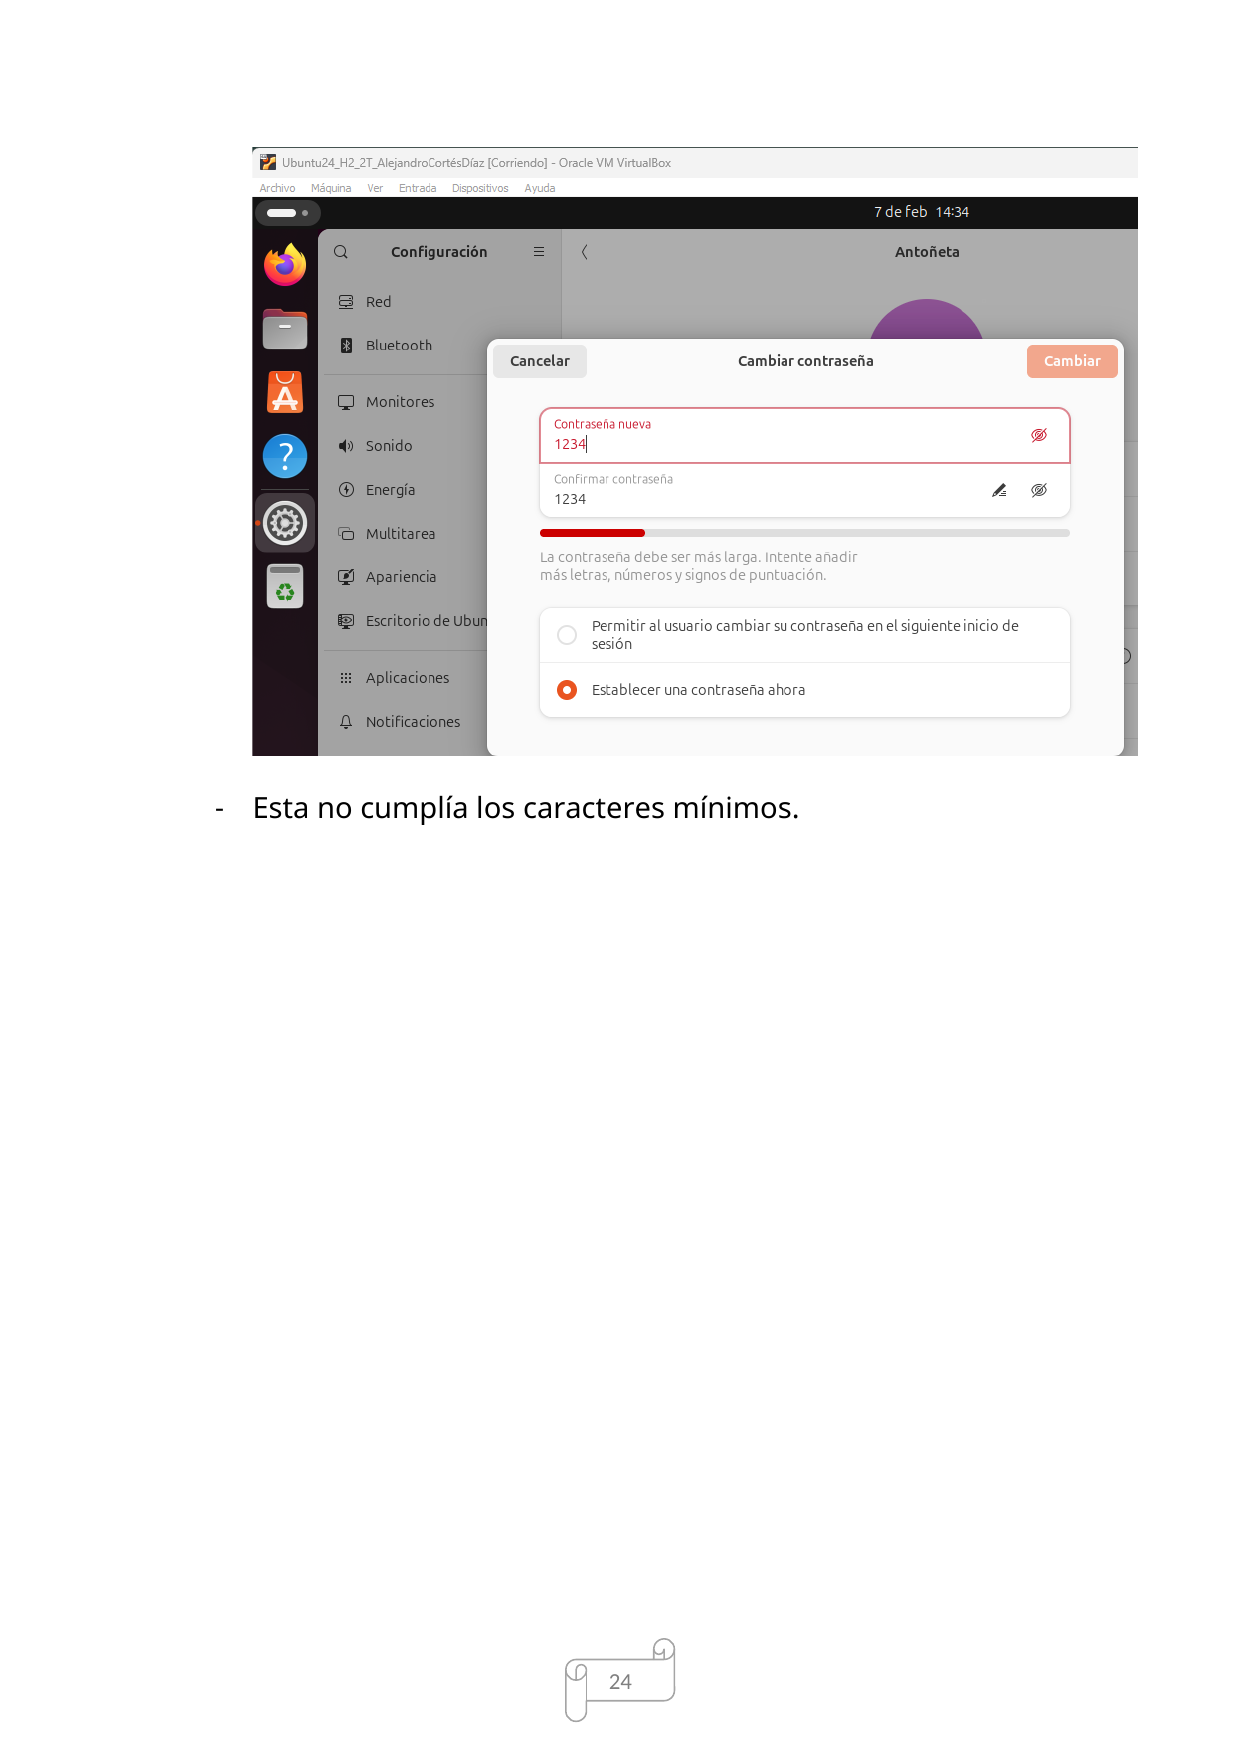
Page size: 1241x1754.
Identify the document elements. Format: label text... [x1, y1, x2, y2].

list Esta no cumplía los caracteres mínimos. [215, 788, 1063, 827]
picture [252, 147, 1138, 756]
